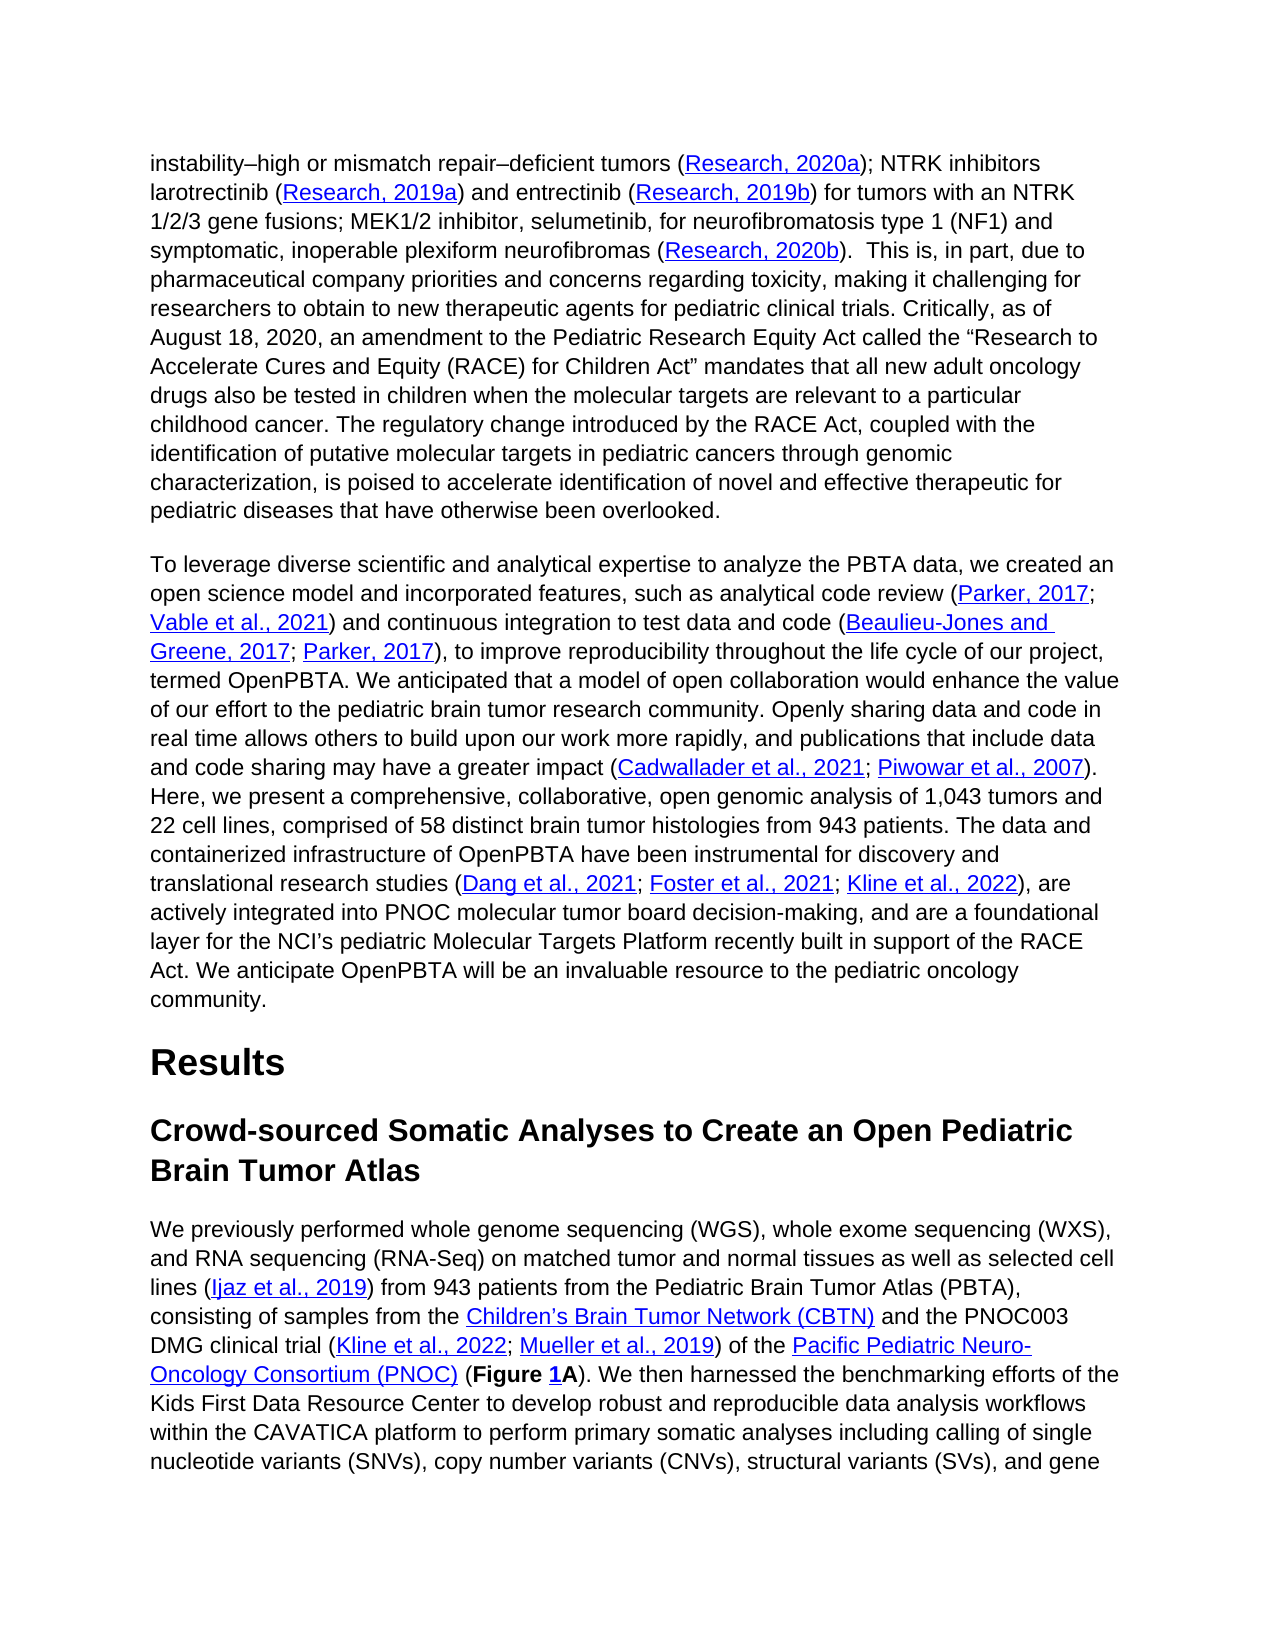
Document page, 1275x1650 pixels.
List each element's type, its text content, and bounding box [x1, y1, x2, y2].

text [150, 1216, 1125, 1474]
text To leverage diverse scientific and analytical expertise to analyze the PBTA data, we created an open science model and incorporated features, such as analytical code review (Parker, 2017; Vable et al., 2021) and continuous integration to test data and code (Beaulieu-Jones and Greene, 2017; Parker, 2017), to improve reproducibility throughout the life cycle of our project, termed OpenPBTA. We anticipated that a model of open collaboration would enhance the value of our effort to the pediatric brain tumor research community. Openly sharing data and code in real time allows others to build upon our work more rapidly, and publications that include data and code sharing may have a greater impact (Cadwallader et al., 2021; Piwowar et al., 2007). Here, we present a comprehensive, collaborative, open genomic analysis of 1,043 tumors and 22 cell lines, comprised of 58 distinct brain tumor histologies from 943 patients. The data and containerized infrastructure of OpenPBTA have been instrumental for discovery and translational research studies (Dang et al., 2021; Foster et al., 2021; Kline et al., 2022), are actively integrated into PNOC molecular tumor board decision-making, and are a foundational layer for the NCI’s pediatric Molecular Targets Platform recently built in support of the RACE Act. We anticipate OpenPBTA will be an invaluable resource to the pediatric oncology community. [150, 551, 1125, 1012]
subtitle Crowd-sourced Somatic Analyses to Create an Open Pediatric Brain Tumor Atlas [150, 1112, 1125, 1188]
subtitle Results [150, 1040, 1125, 1083]
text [150, 150, 1125, 524]
